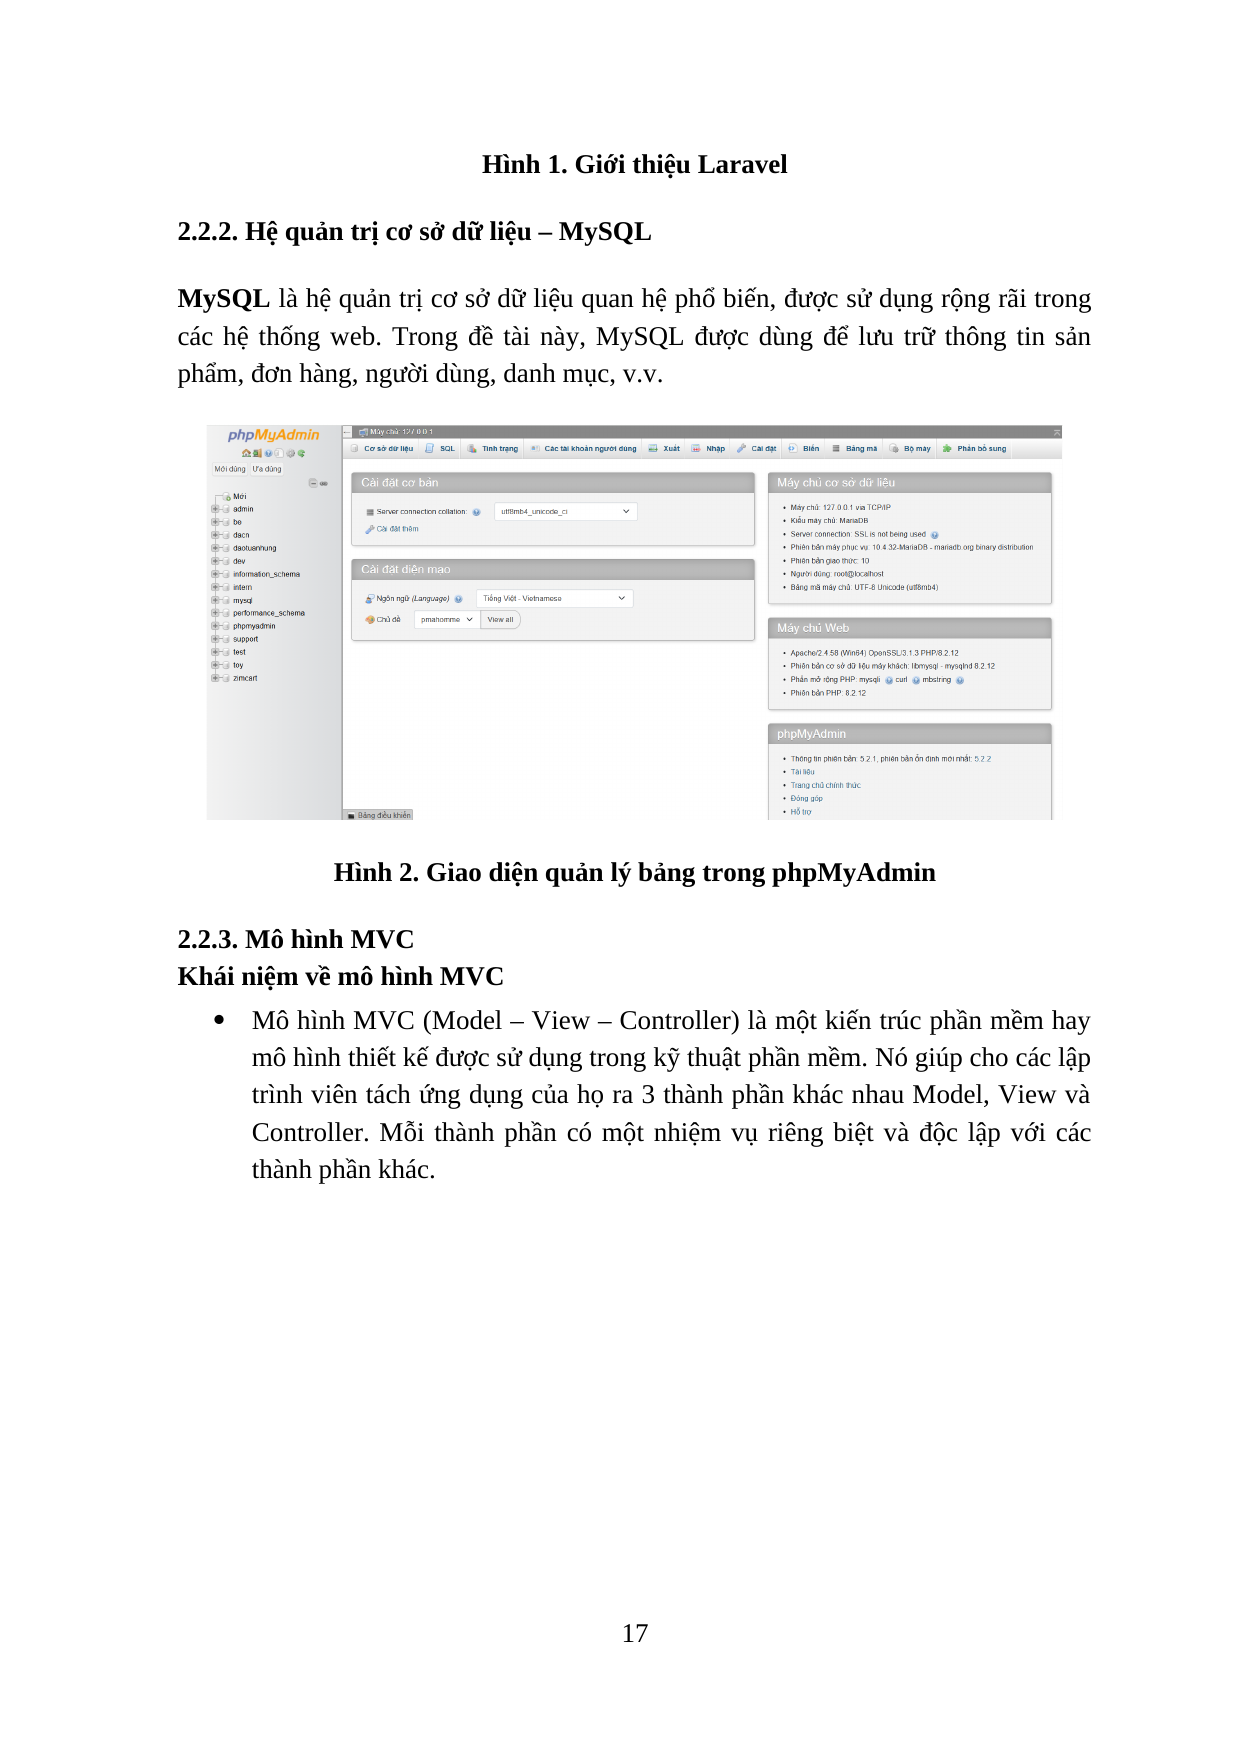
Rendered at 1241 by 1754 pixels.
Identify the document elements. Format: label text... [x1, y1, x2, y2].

text Khái niệm về mô hình MVC [177, 960, 1092, 991]
text Hình 2. Giao diện quản lý bảng trong phpMyAdmin [177, 856, 1092, 887]
text Hình 1. Giới thiệu Laravel [177, 148, 1092, 179]
text MySQL là hệ quản trị cơ sở dữ liệu quan hệ phổ biến, được sử dụng rộng rãi trong các hệ thống web. Trong đề tài này, MySQL được dùng để lưu trữ thông tin sản phẩm, đơn hàng, người dùng, danh mục, v.v. [177, 282, 1092, 388]
subtitle 2.2.2. Hệ quản trị cơ sở dữ liệu – MySQL [177, 215, 1092, 246]
picture [206, 424, 1063, 820]
subtitle 2.2.3. Mô hình MVC [177, 923, 1092, 954]
list Mô hình MVC (Model – View – Controller) là một kiến trúc phần mềm hay mô hình thiết kế được sử dụng trong kỹ thuật phần mềm. Nó giúp cho các lập trình viên tách ứng dụng của họ ra 3 thành phần khác nhau Model, View và Controller. Mỗi thành phần có một nhiệm vụ riêng biệt và độc lập với các thành phần khác. [214, 1004, 1092, 1184]
